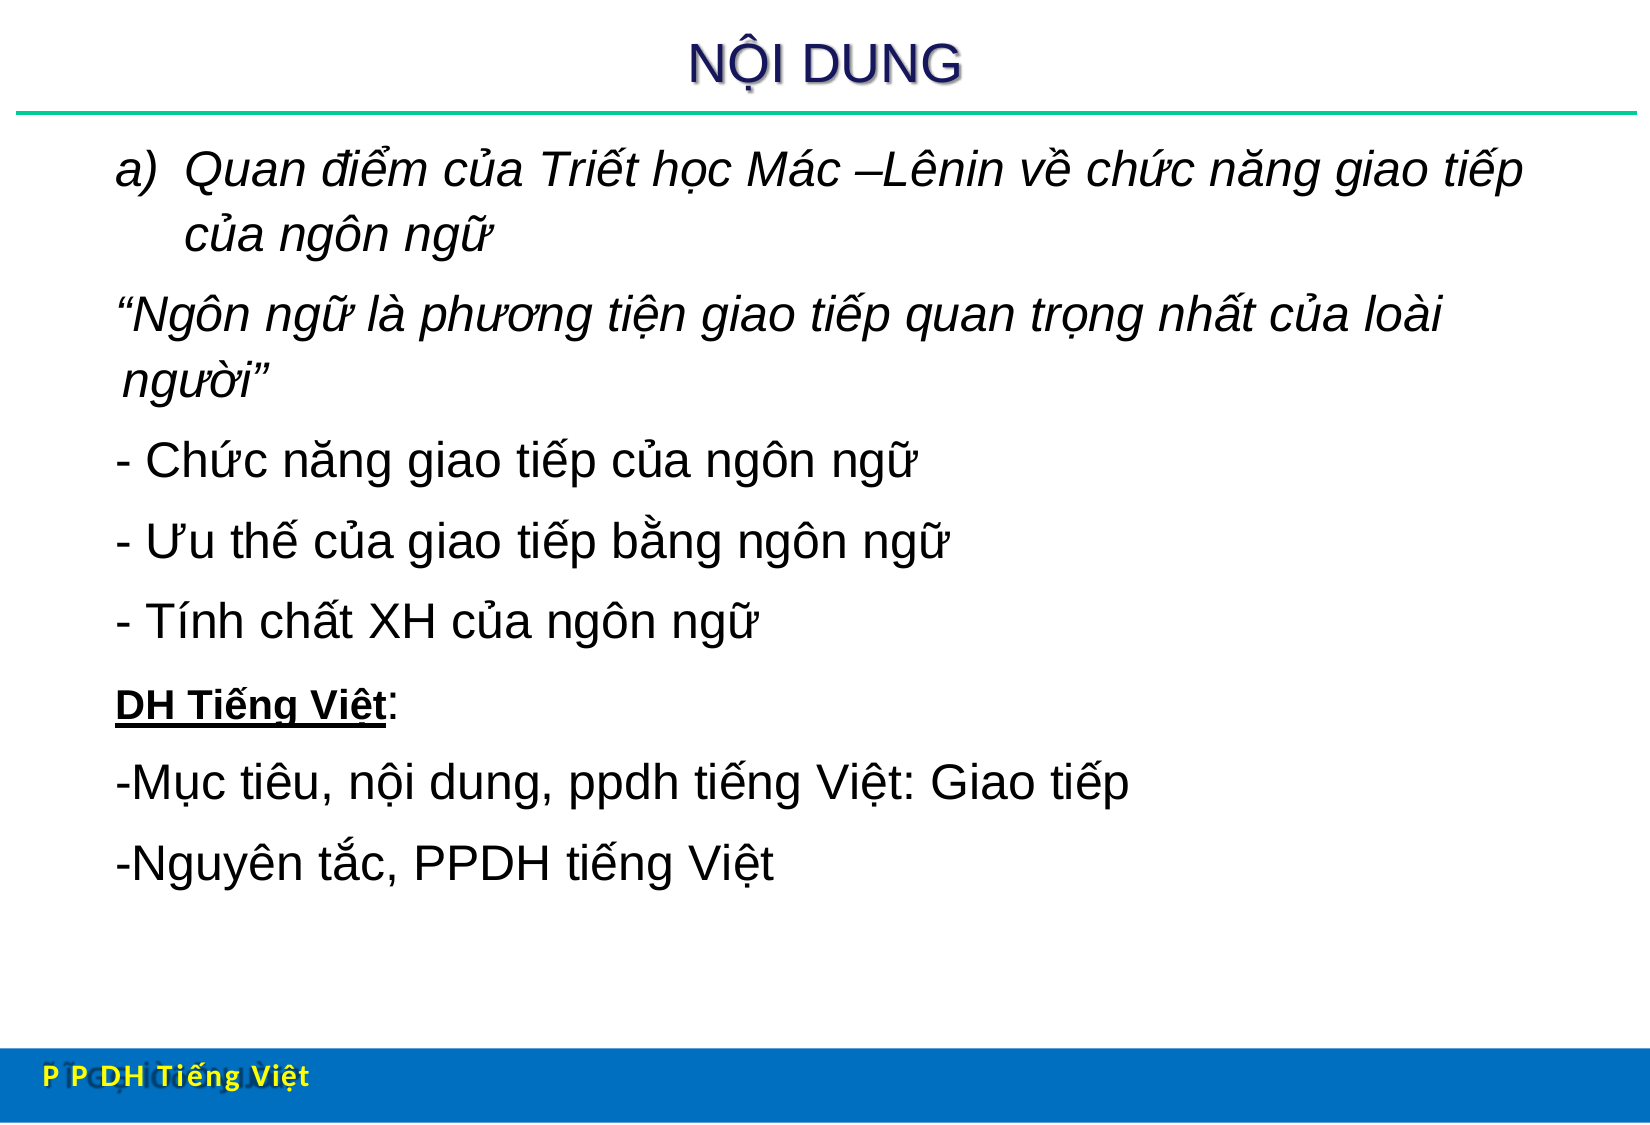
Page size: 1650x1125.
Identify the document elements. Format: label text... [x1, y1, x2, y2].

text -Mục tiêu, nội dung, ppdh tiếng Việt: Giao tiếp -Nguyên tắc, PPDH tiếng Việt [115, 753, 1144, 891]
picture [653, 10, 1001, 133]
text “Ngôn ngữ là phương tiện giao tiếp quan trọng nhất của loài người” [115, 285, 1455, 408]
text - Ưu thế của giao tiếp bằng ngôn ngữ - Tính chất XH của ngôn ngữ [115, 511, 964, 649]
text P P DH Tiếng Việt [42, 1056, 1563, 1094]
text NỘI DUNG [687, 31, 1563, 94]
text - Chức năng giao tiếp của ngôn ngữ [115, 431, 1563, 488]
text DH Tiếng Việt: [115, 672, 1563, 730]
text a) Quan điểm của Triết học Mác –Lênin về chức năng giao tiếp của ngôn ngữ [115, 139, 1537, 262]
picture [22, 1045, 318, 1118]
